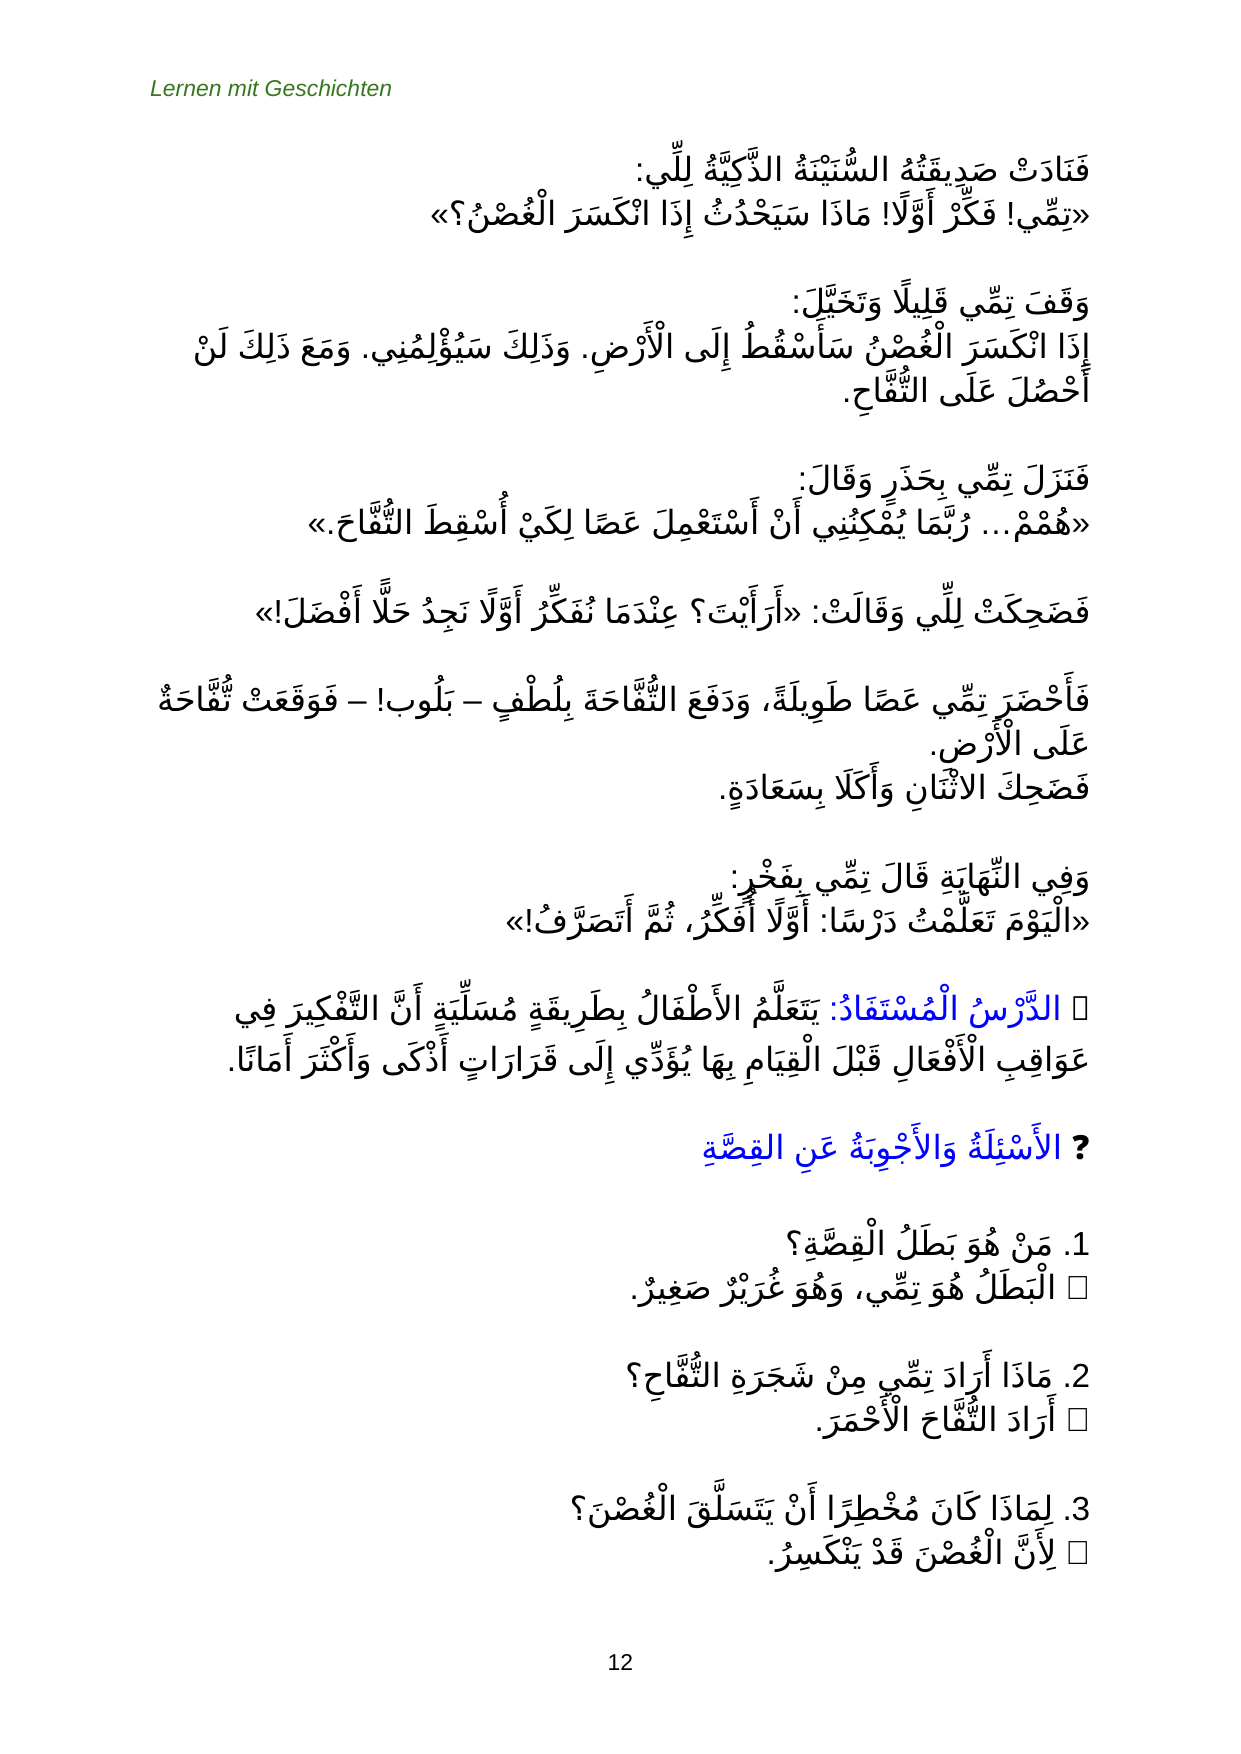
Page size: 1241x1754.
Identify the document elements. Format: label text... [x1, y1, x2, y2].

text 👉 لِأَنَّ الْغُصْنَ قَدْ يَنْكَسِرُ. [150, 1533, 1090, 1571]
text إِذَا انْكَسَرَ الْغُصْنُ سَأَسْقُطُ إِلَى الْأَرْضِ. وَذَلِكَ سَيُؤْلِمُنِي. وَمَعَ ذَلِكَ لَنْ أَحْصُلَ عَلَى التُّفَّاحِ. [150, 327, 1090, 409]
text فَضَحِكَ الاثْنَانِ وَأَكَلَا بِسَعَادَةٍ. [150, 768, 1090, 807]
text 👉 أَرَادَ التُّفَّاحَ الْأَحْمَرَ. [150, 1401, 1090, 1439]
text «هُمْمْ… رُبَّمَا يُمْكِنُنِي أَنْ أَسْتَعْمِلَ عَصًا لِكَيْ أُسْقِطَ التُّفَّاحَ.» [150, 503, 1090, 542]
text وَفِي النِّهَايَةِ قَالَ تِمِّي بِفَخْرٍ: [150, 857, 1090, 895]
text فَنَادَتْ صَدِيقَتُهُ السُّنَيْنَةُ الذَّكِيَّةُ لِلِّي: [150, 150, 1090, 188]
text فَنَزَلَ تِمِّي بِحَذَرٍ وَقَالَ: [150, 459, 1090, 498]
text 1. مَنْ هُوَ بَطَلُ الْقِصَّةِ؟ [150, 1224, 1090, 1262]
text 2. مَاذَا أَرَادَ تِمِّي مِنْ شَجَرَةِ التُّفَّاحِ؟ [150, 1356, 1090, 1395]
text 3. لِمَاذَا كَانَ مُخْطِرًا أَنْ يَتَسَلَّقَ الْغُصْنَ؟ [150, 1489, 1090, 1527]
text 👉 الْبَطَلُ هُوَ تِمِّي، وَهُوَ غُرَيْرٌ صَغِيرٌ. [150, 1268, 1090, 1306]
text وَقَفَ تِمِّي قَلِيلًا وَتَخَيَّلَ: [150, 282, 1090, 321]
text «الْيَوْمَ تَعَلَّمْتُ دَرْسًا: أَوَّلًا أُفَكِّرُ، ثُمَّ أَتَصَرَّفُ!» [150, 901, 1090, 939]
text «تِمِّي! فَكِّرْ أَوَّلًا! مَاذَا سَيَحْدُثُ إِذَا انْكَسَرَ الْغُصْنُ؟» [150, 194, 1090, 233]
text ❓ الأَسْئِلَةُ وَالأَجْوِبَةُ عَنِ القِصَّةِ [150, 1128, 1090, 1173]
text ✨ الدَّرْسُ الْمُسْتَفَادُ: يَتَعَلَّمُ الأَطْفَالُ بِطَرِيقَةٍ مُسَلِّيَةٍ أَنَّ التَّفْكِيرَ فِي عَوَاقِبِ الْأَفْعَالِ قَبْلَ الْقِيَامِ بِهَا يُؤَدِّي إِلَى قَرَارَاتٍ أَذْكَى وَأَكْثَرَ أَمَانًا. [150, 989, 1090, 1078]
text فَأَحْضَرَ تِمِّي عَصًا طَوِيلَةً، وَدَفَعَ التُّفَّاحَةَ بِلُطْفٍ – بَلُوب! – فَوَقَعَتْ تُّفَّاحَةٌ عَلَى الْأَرْضِ. [150, 680, 1090, 763]
text فَضَحِكَتْ لِلِّي وَقَالَتْ: «أَرَأَيْتَ؟ عِنْدَمَا نُفَكِّرُ أَوَّلًا نَجِدُ حَلًّا أَفْضَلَ!» [150, 592, 1090, 630]
